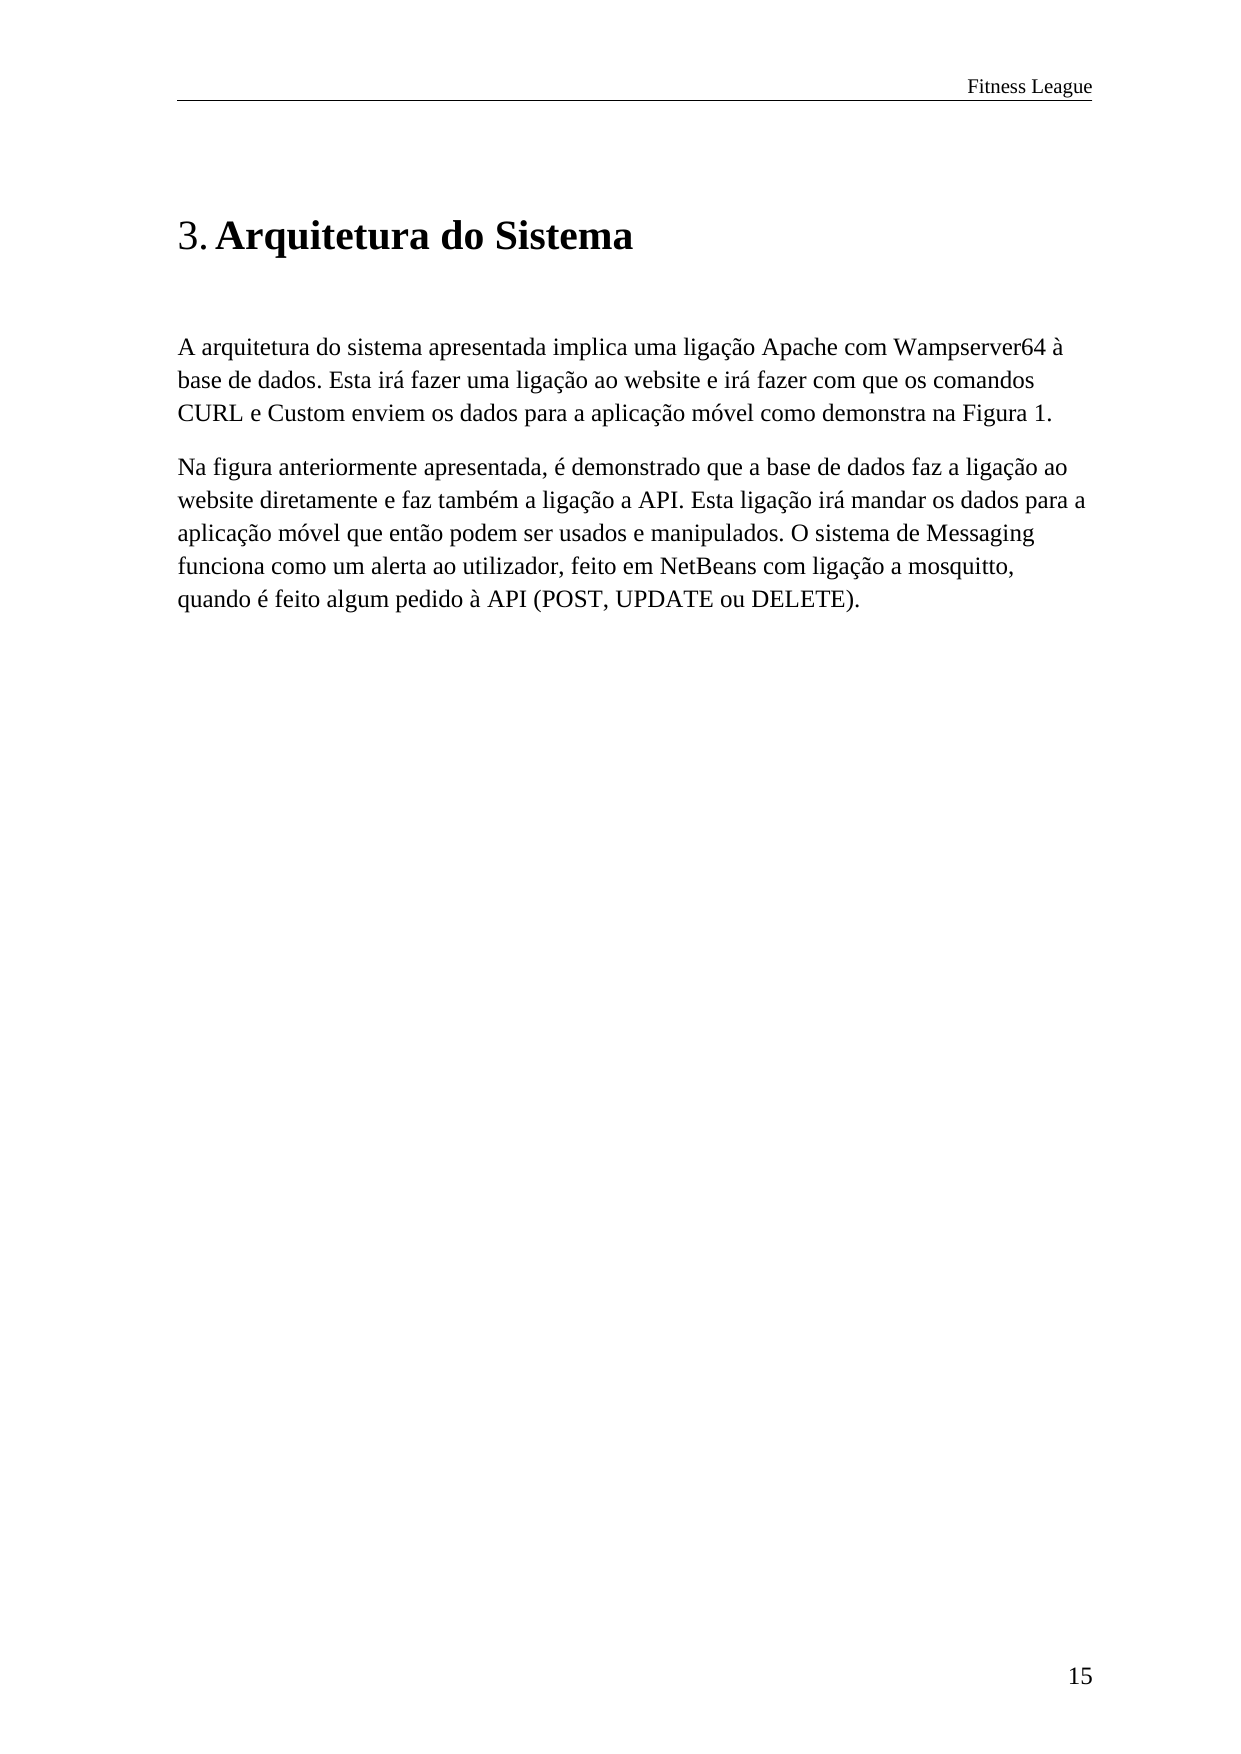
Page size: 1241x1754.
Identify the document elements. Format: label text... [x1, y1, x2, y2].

text A arquitetura do sistema apresentada implica uma ligação Apache com Wampserver64 à base de dados. Esta irá fazer uma ligação ao website e irá fazer com que os comandos CURL e Custom enviem os dados para a aplicação móvel como demonstra na Figura 1. [177, 332, 1092, 427]
text Na figura anteriormente apresentada, é demonstrado que a base de dados faz a ligação ao website diretamente e faz também a ligação a API. Esta ligação irá mandar os dados para a aplicação móvel que então podem ser usados e manipulados. O sistema de Messaging funciona como um alerta ao utilizador, feito em NetBeans com ligação a mosquitto, quando é feito algum pedido à API (POST, UPDATE ou DELETE). [177, 452, 1092, 613]
subtitle Arquitetura do Sistema [177, 210, 1092, 258]
